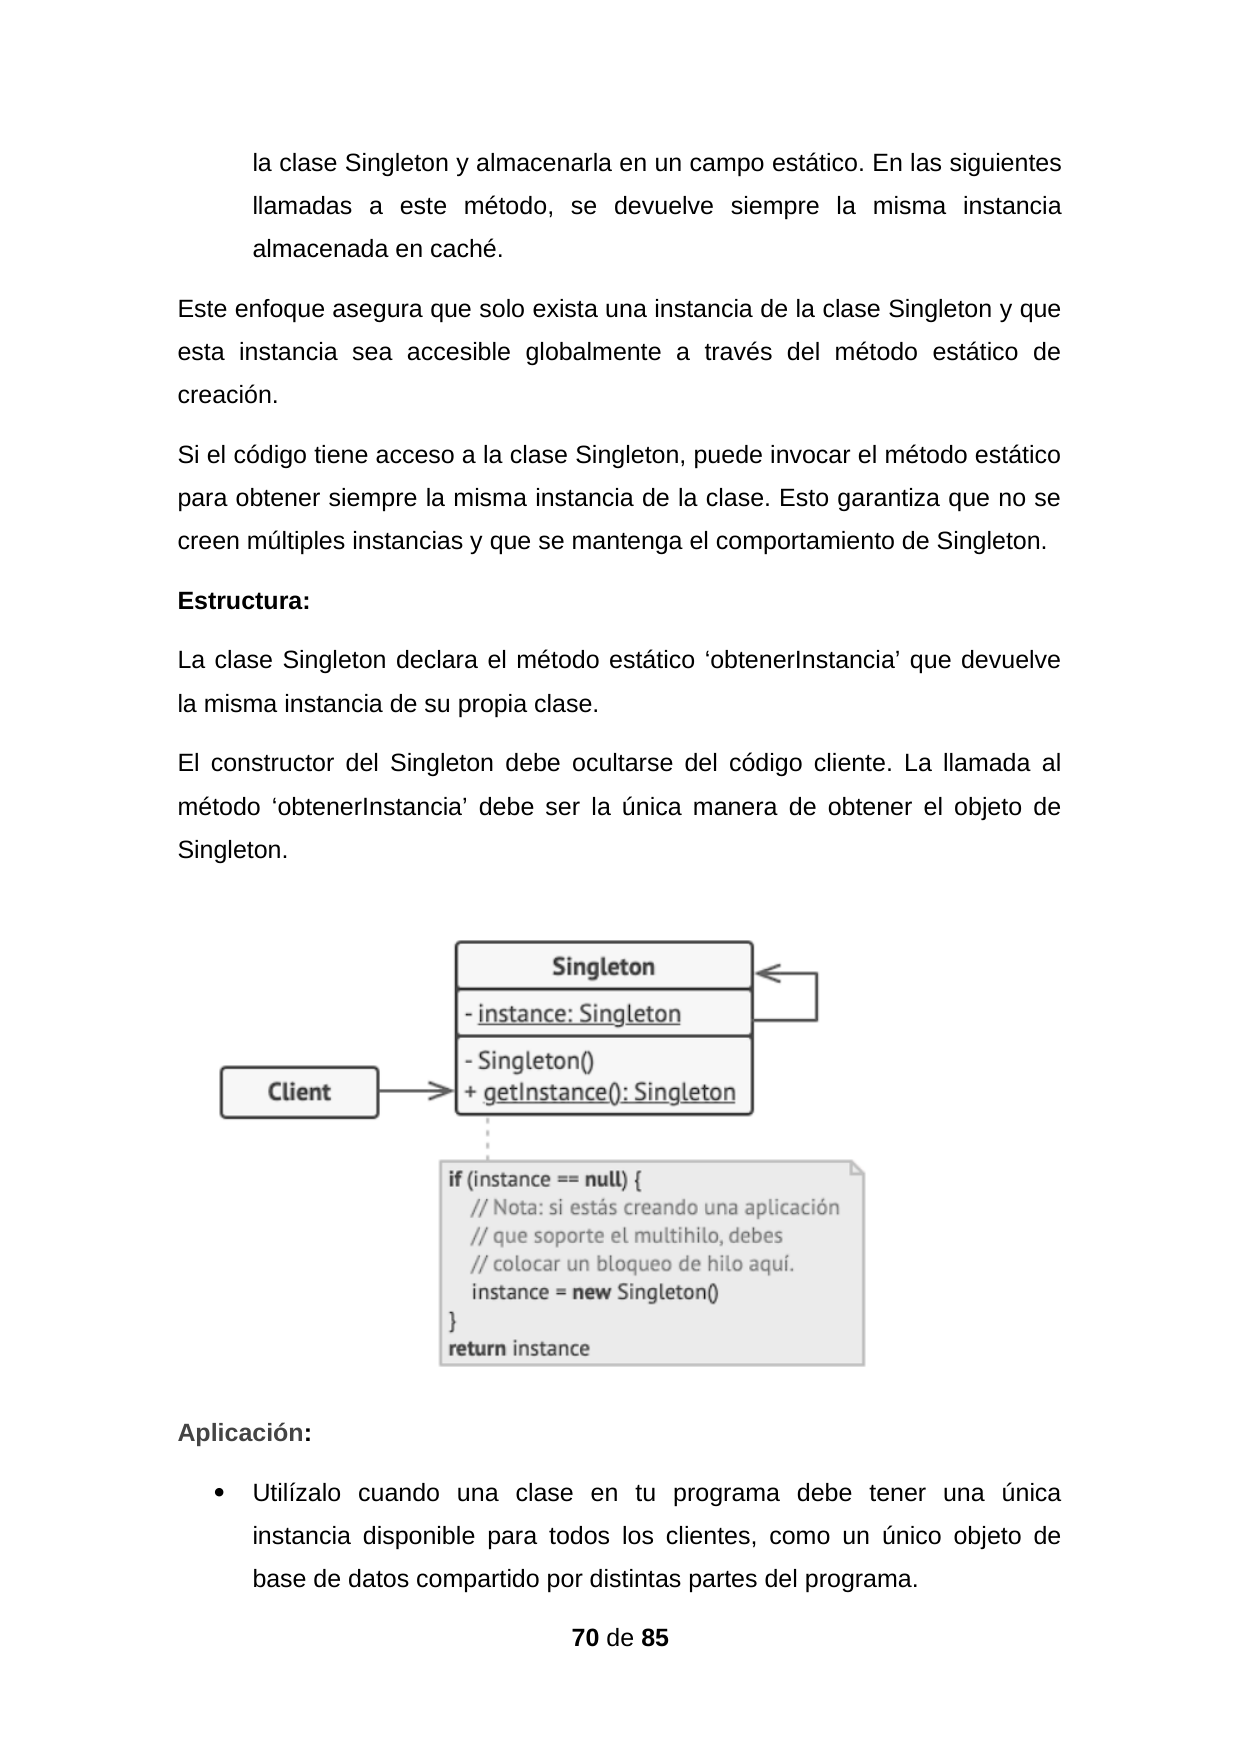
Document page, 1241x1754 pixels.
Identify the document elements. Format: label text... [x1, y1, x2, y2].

text Este enfoque asegura que solo exista una instancia de la clase Singleton y que esta instancia sea accesible globalmente a través del método estático de creación. [177, 294, 1063, 409]
text Si el código tiene acceso a la clase Singleton, puede invocar el método estático para obtener siempre la misma instancia de la clase. Esto garantiza que no se creen múltiples instancias y que se mantenga el comportamiento de Singleton. [177, 440, 1063, 555]
text Aplicación: [177, 1418, 1063, 1447]
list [215, 148, 1063, 263]
text La clase Singleton declara el método estático ‘obtenerInstancia’ que devuelve la misma instancia de su propia clase. [177, 646, 1063, 717]
text Estructura: [177, 586, 1063, 614]
text El constructor del Singleton debe ocultarse del código cliente. La llamada al método ‘obtenerInstancia’ debe ser la única manera de obtener el objeto de Singleton. [177, 748, 1063, 863]
list Utilízalo cuando una clase en tu programa debe tener una única instancia disponible para todos los clientes, como un único objeto de base de datos compartido por distintas partes del programa. [215, 1478, 1063, 1593]
picture [177, 894, 912, 1387]
